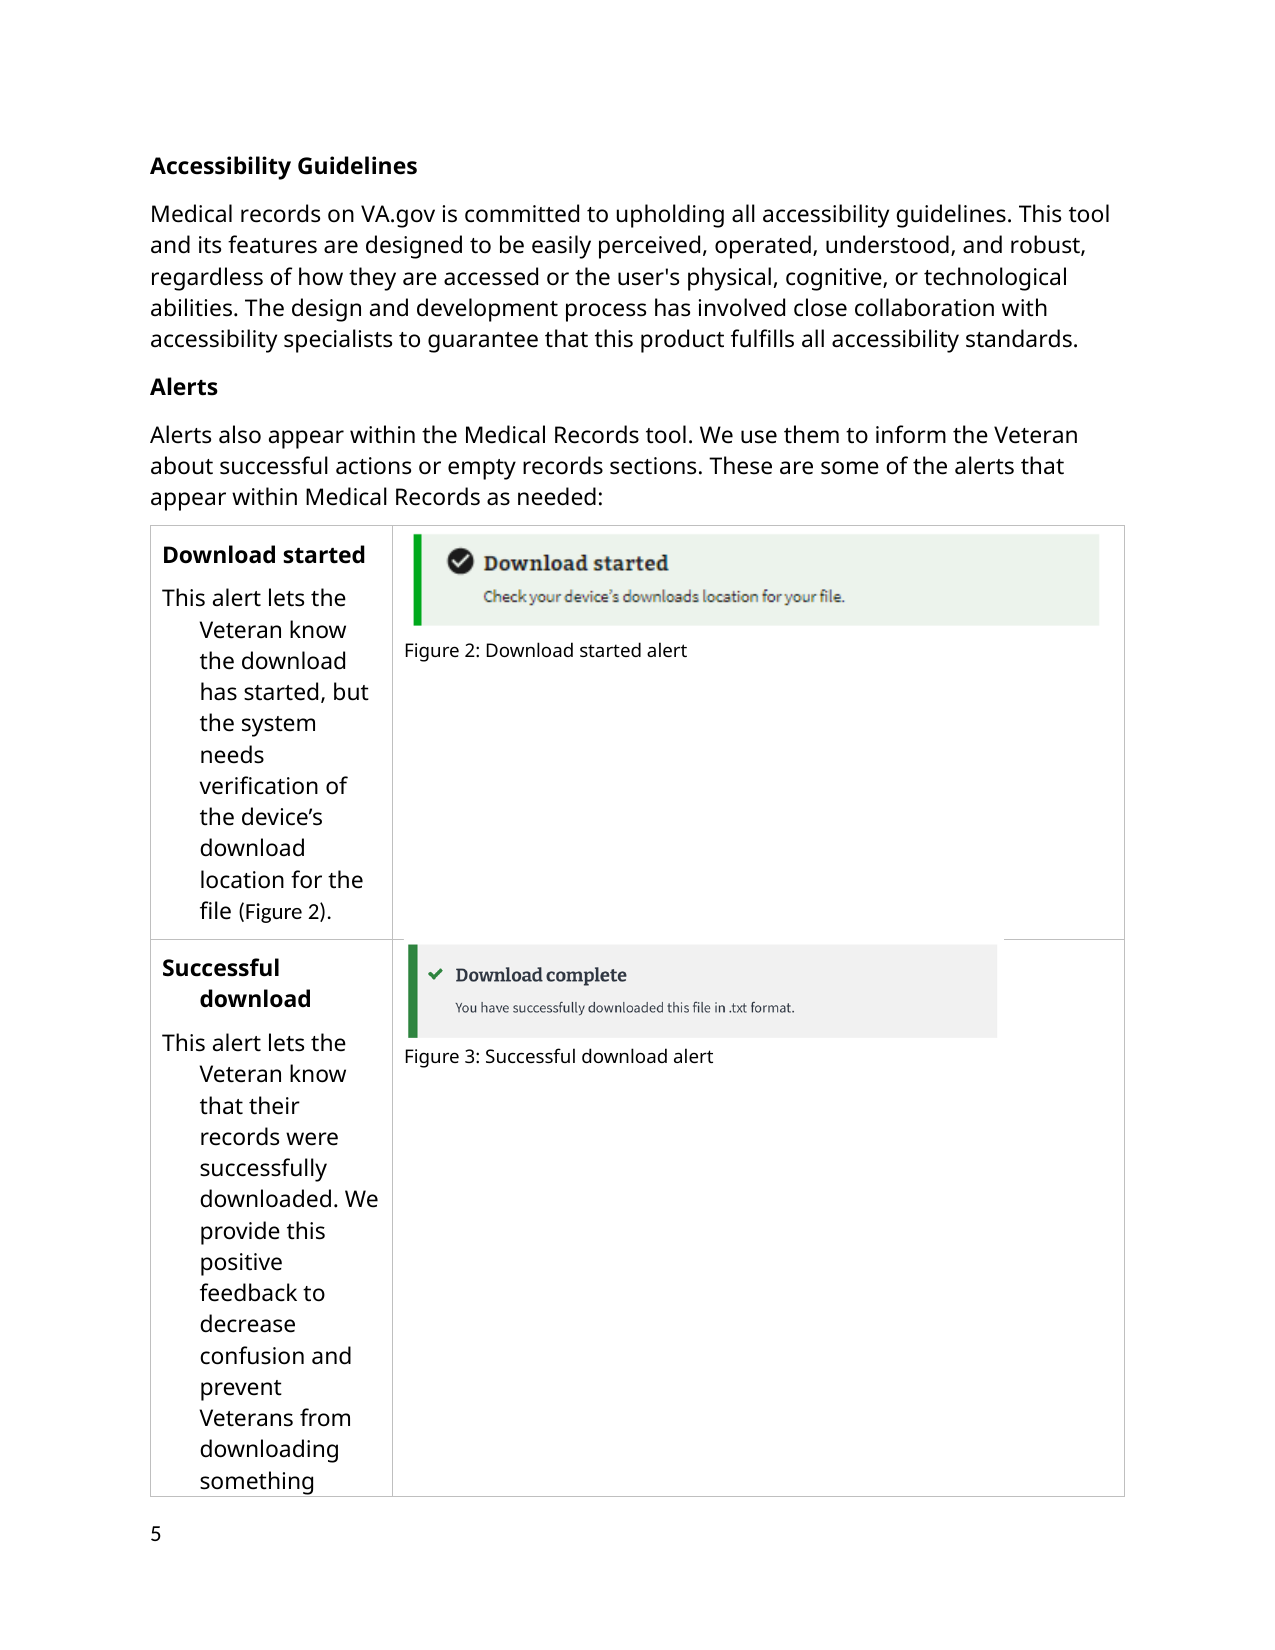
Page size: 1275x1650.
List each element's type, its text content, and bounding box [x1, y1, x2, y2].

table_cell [151, 940, 392, 1496]
picture [403, 939, 1004, 1044]
table_header Download started This alert lets the Veteran know the download has started, but the system needs verification of the device’s download location for the file (Figure 2). [151, 526, 392, 938]
table_header Figure 2: Download started alert [393, 526, 1124, 938]
picture [403, 526, 1112, 637]
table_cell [393, 940, 1124, 1496]
text Alerts also appear within the Medical Records tool. We use them to inform the Veteran about successful actions or empty records sections. These are some of the alerts that appear within Medical Records as needed: [150, 419, 1125, 512]
text Accessibility Guidelines [150, 150, 1125, 181]
text Medical records on VA.gov is committed to upholding all accessibility guidelines. This tool and its features are designed to be easily perceived, operated, understood, and robust, regardless of how they are accessed or the user's physical, cognitive, or technological abilities. The design and development process has involved close collaboration with accessibility specialists to guarantee that this product fulfills all accessibility standards. [150, 198, 1125, 354]
text Alerts [150, 371, 1125, 402]
